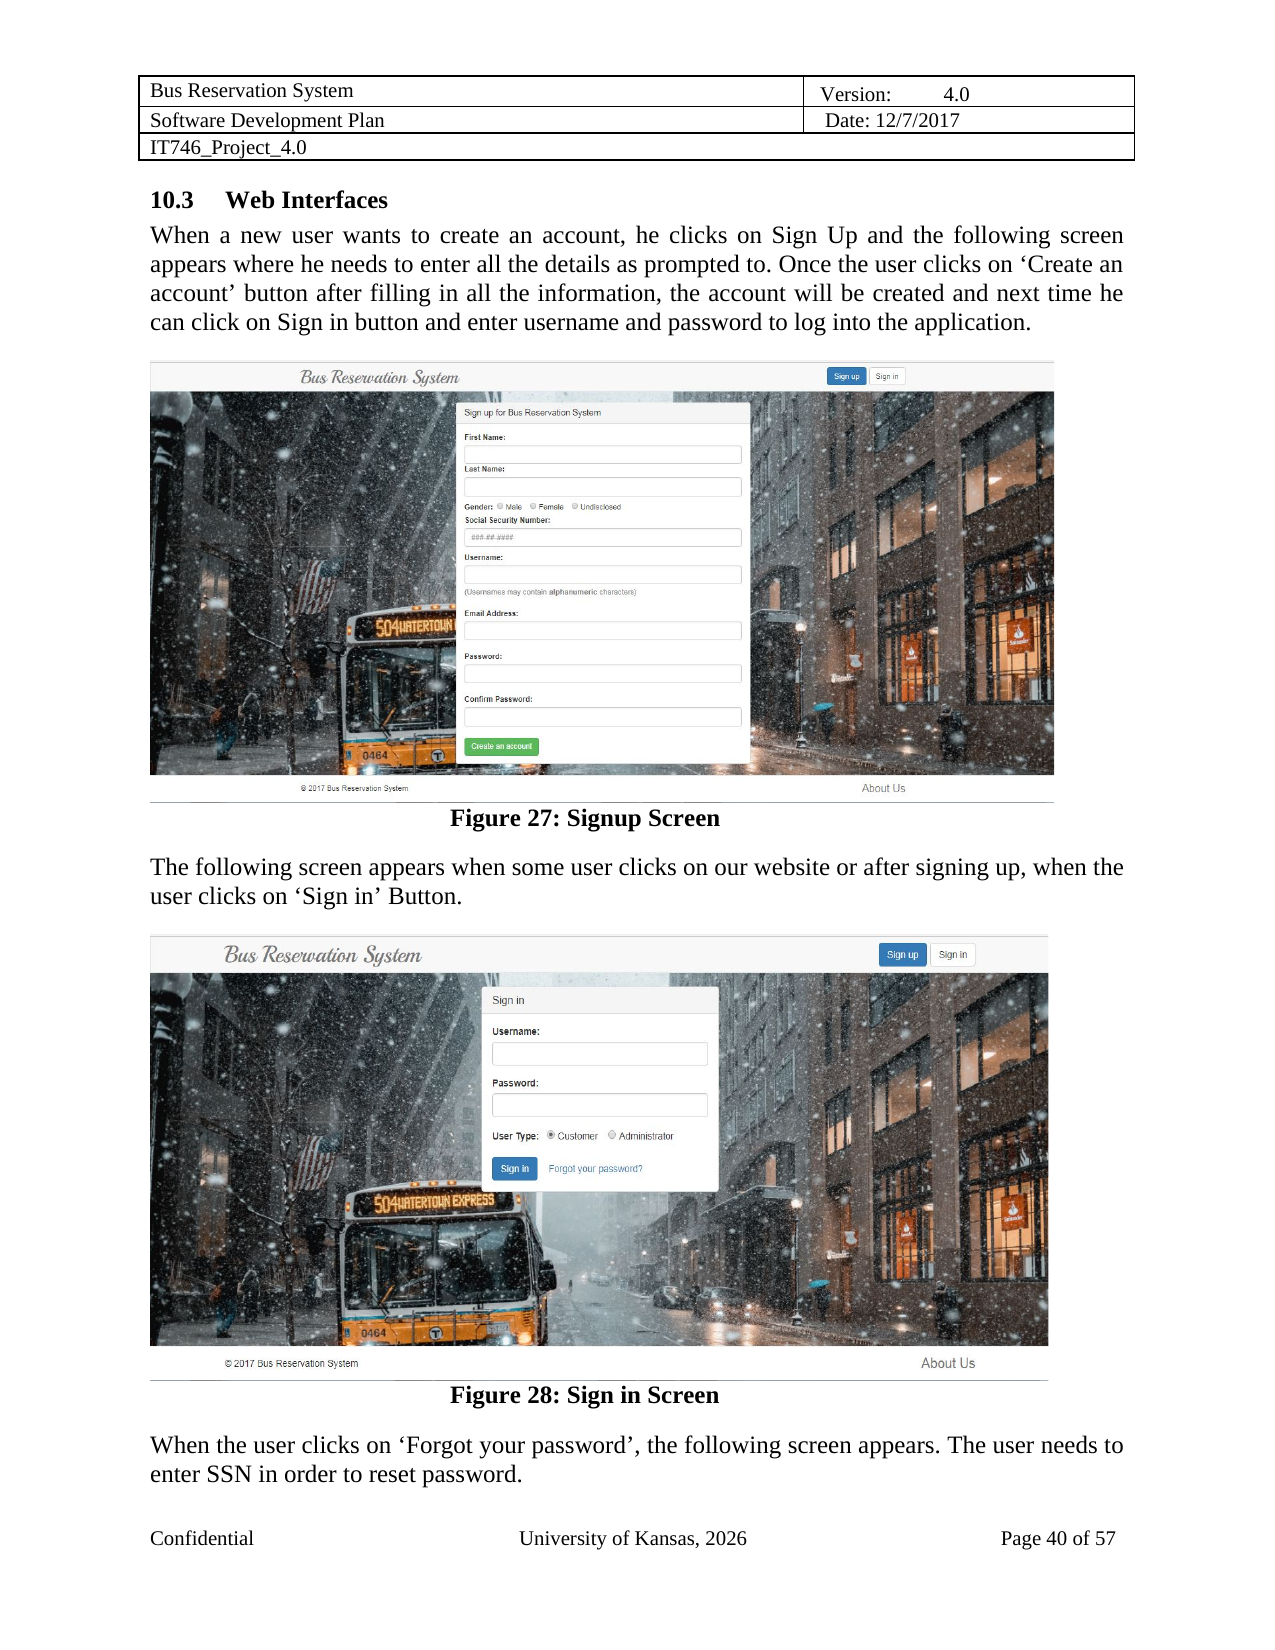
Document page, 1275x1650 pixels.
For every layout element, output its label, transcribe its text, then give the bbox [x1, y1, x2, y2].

text When a new user wants to create an account, he clicks on Sign Up and the following screen appears where he needs to enter all the details as prompted to. Once the user clicks on ‘Create an account’ button after filling in all the information, the account will be created and next time he can click on Sign in button and enter username and password to log into the application. [150, 220, 1125, 335]
text The following screen appears when some user clicks on our website or after signing up, when the user clicks on ‘Sign in’ Button. [150, 852, 1125, 910]
picture [150, 360, 1055, 803]
text When the user clicks on ‘Forgot your password’, the following screen appears. The user needs to enter SSN in order to reset password. [150, 1430, 1125, 1488]
picture [150, 934, 1049, 1381]
text Figure 27: Signup Screen [375, 803, 1125, 831]
text Figure 28: Sign in Screen [375, 1381, 1125, 1409]
subtitle Web Interfaces [150, 185, 1125, 214]
